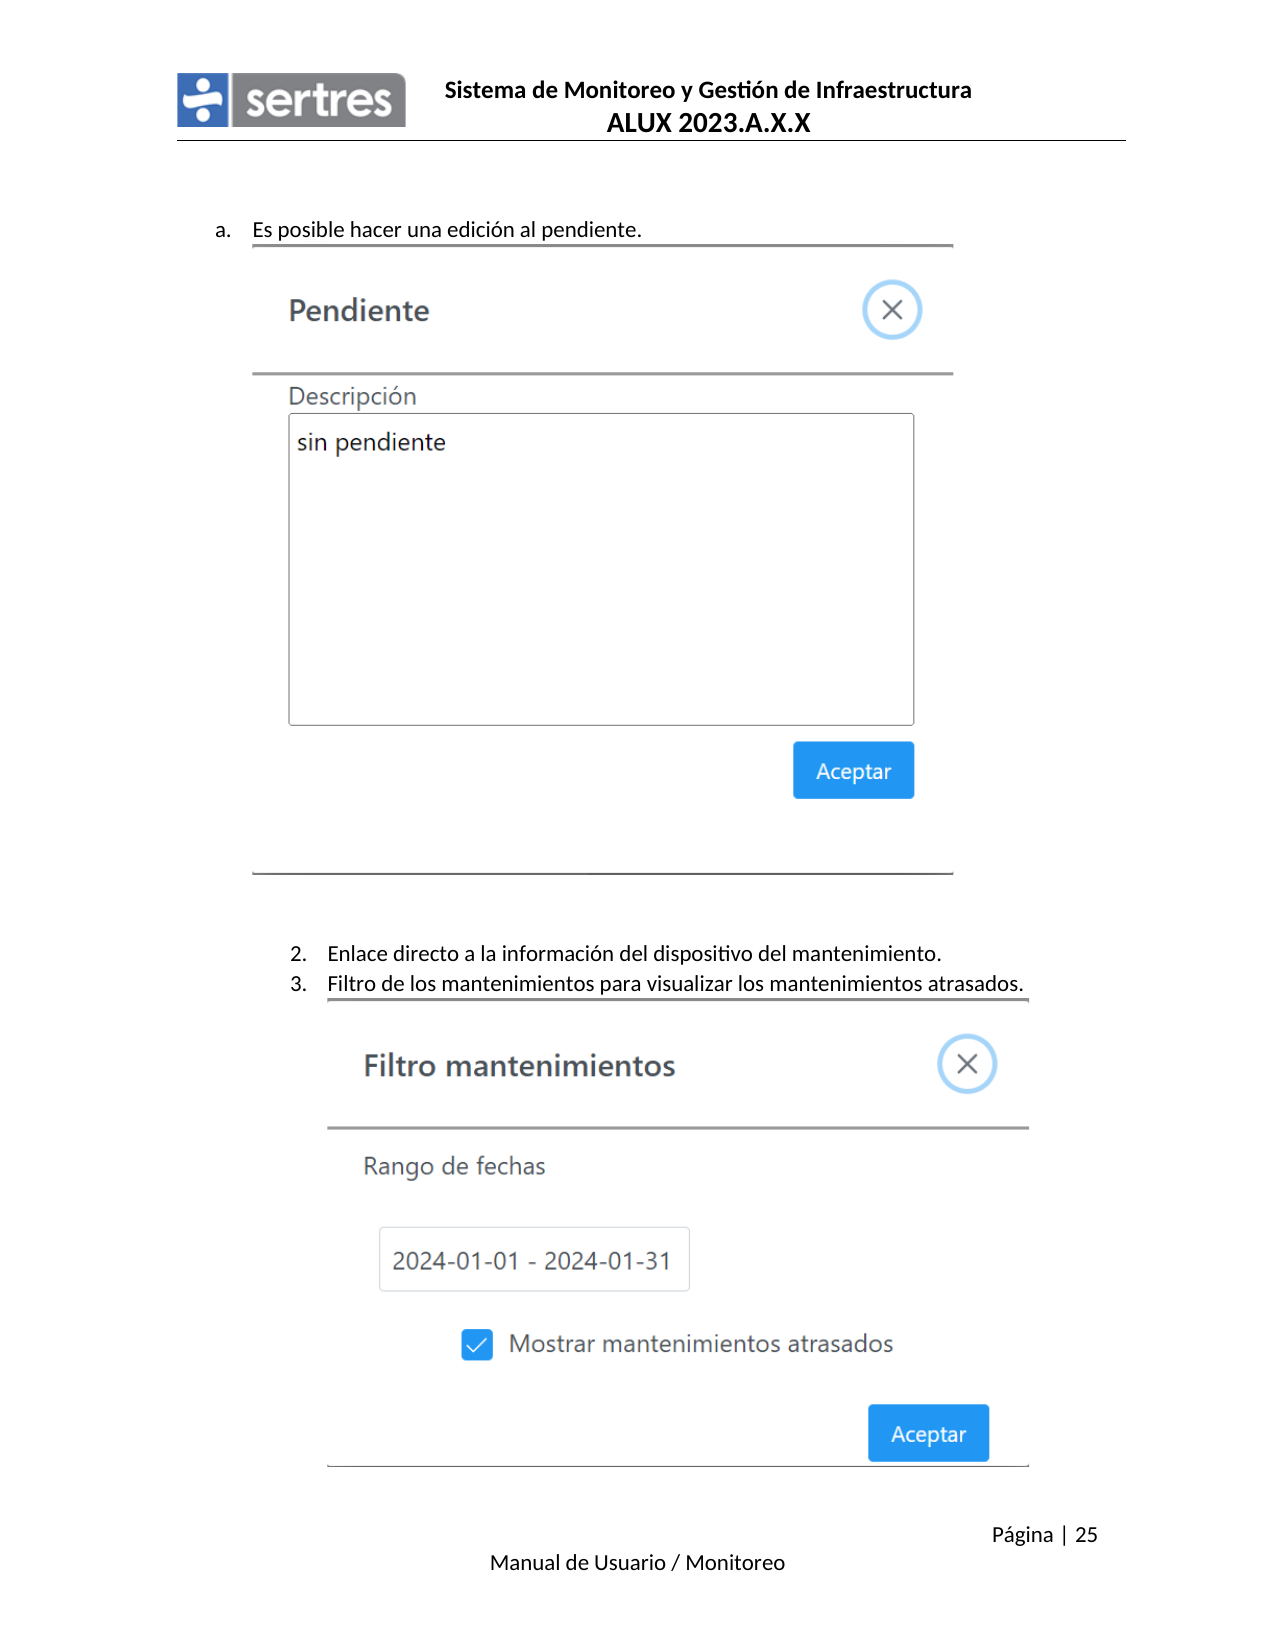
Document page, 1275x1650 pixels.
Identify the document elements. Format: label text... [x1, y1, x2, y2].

picture [252, 244, 954, 875]
list Enlace directo a la información del dispositivo del mantenimiento. [290, 939, 1098, 967]
picture [177, 73, 406, 127]
list Filtro de los mantenimientos para visualizar los mantenimientos atrasados. [290, 969, 1098, 997]
picture [327, 998, 1030, 1467]
list Es posible hacer una edición al pendiente. [215, 215, 1098, 243]
